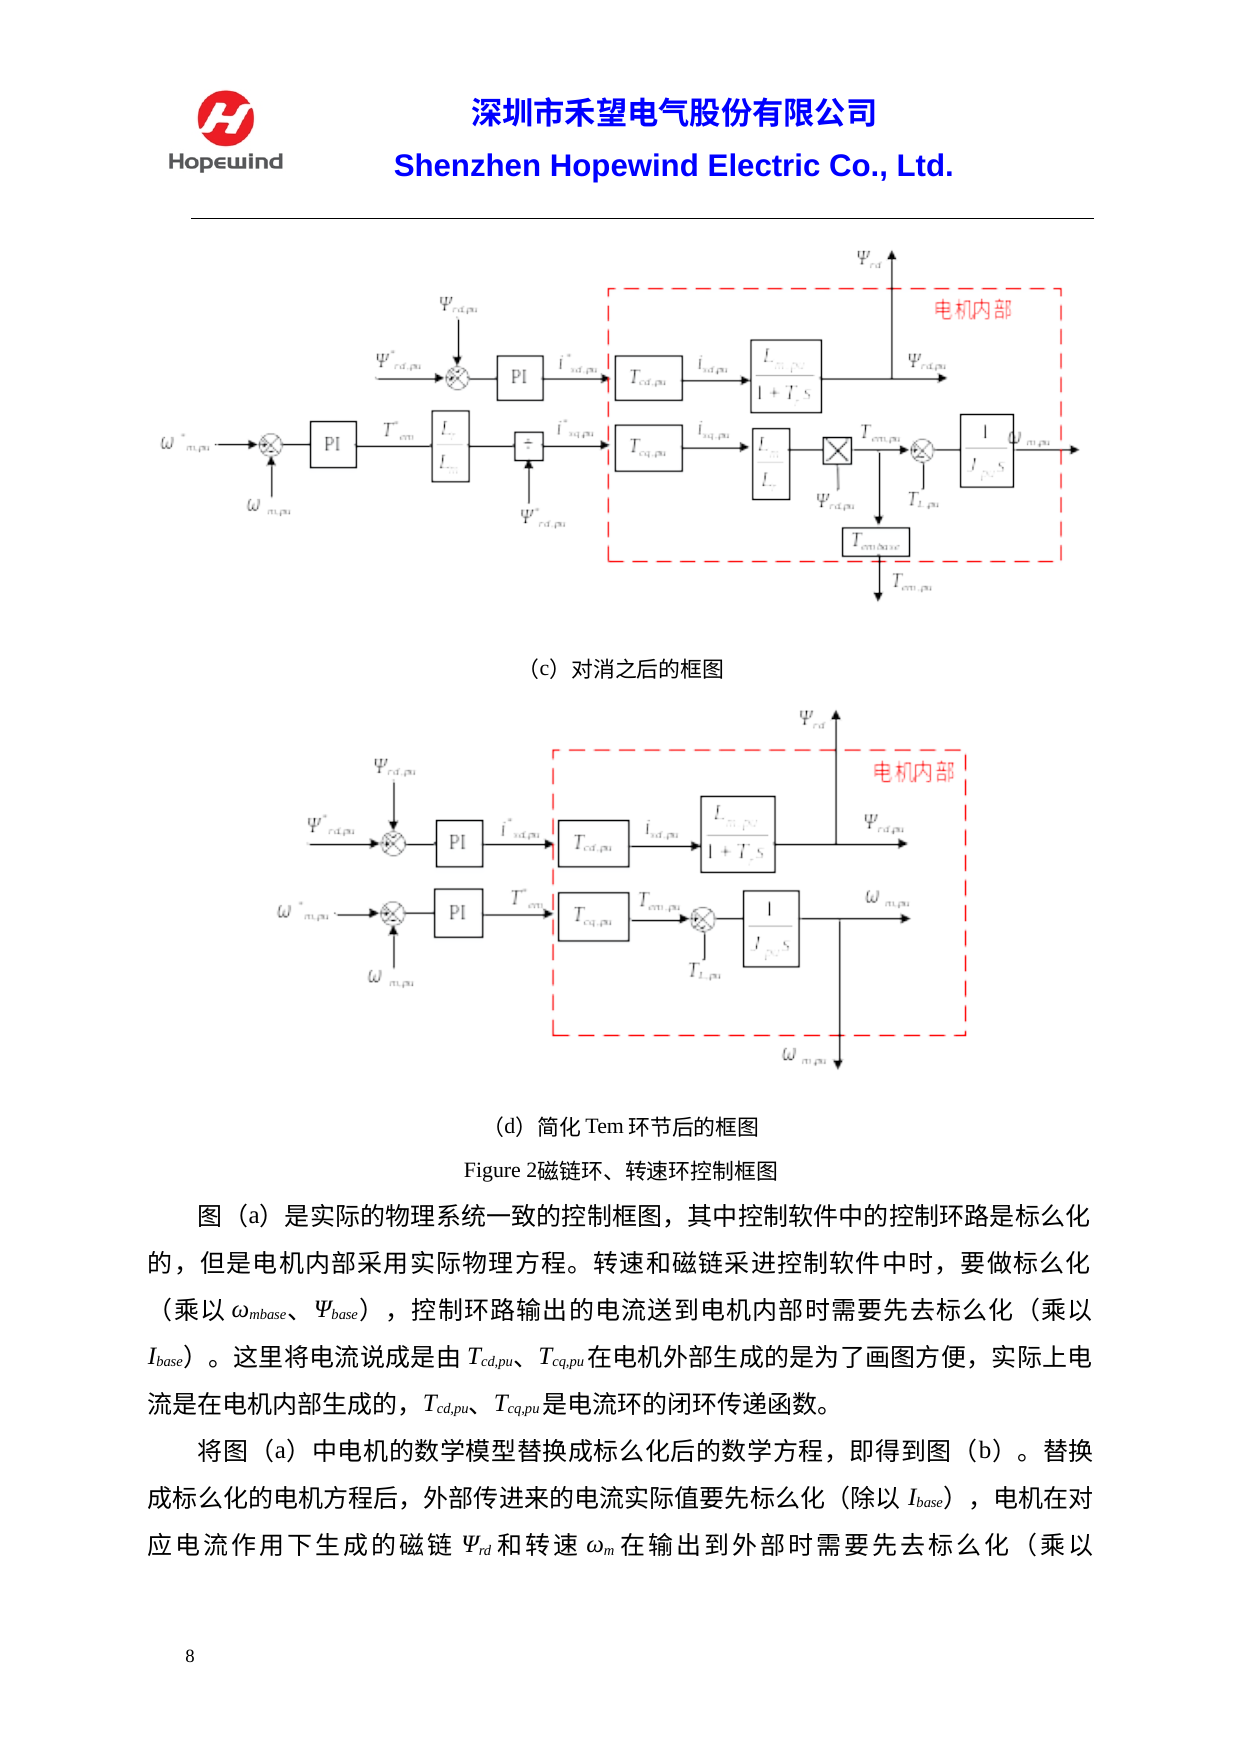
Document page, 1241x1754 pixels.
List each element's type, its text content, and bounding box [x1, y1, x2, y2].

text 图（a）是实际的物理系统一致的控制框图，其中控制软件中的控制环路是标么化的，但是电机内部采用实际物理方程。转速和磁链采进控制软件中时，要做标么化（乘以ωmbase、Ψbase），控制环路输出的电流送到电机内部时需要先去标么化（乘以Ibase）。这里将电流说成是由Tcd,pu、Tcq,pu在电机外部生成的是为了画图方便，实际上电流是在电机内部生成的，Tcd,pu、Tcq,pu是电流环的闭环传递函数。 [148, 1196, 1094, 1421]
picture [161, 85, 290, 174]
text Figure 2磁链环、转速环控制框图 [148, 1152, 1094, 1186]
text （d）简化Tem环节后的框图 [148, 1109, 1094, 1143]
text （c）对消之后的框图 [148, 651, 1094, 684]
